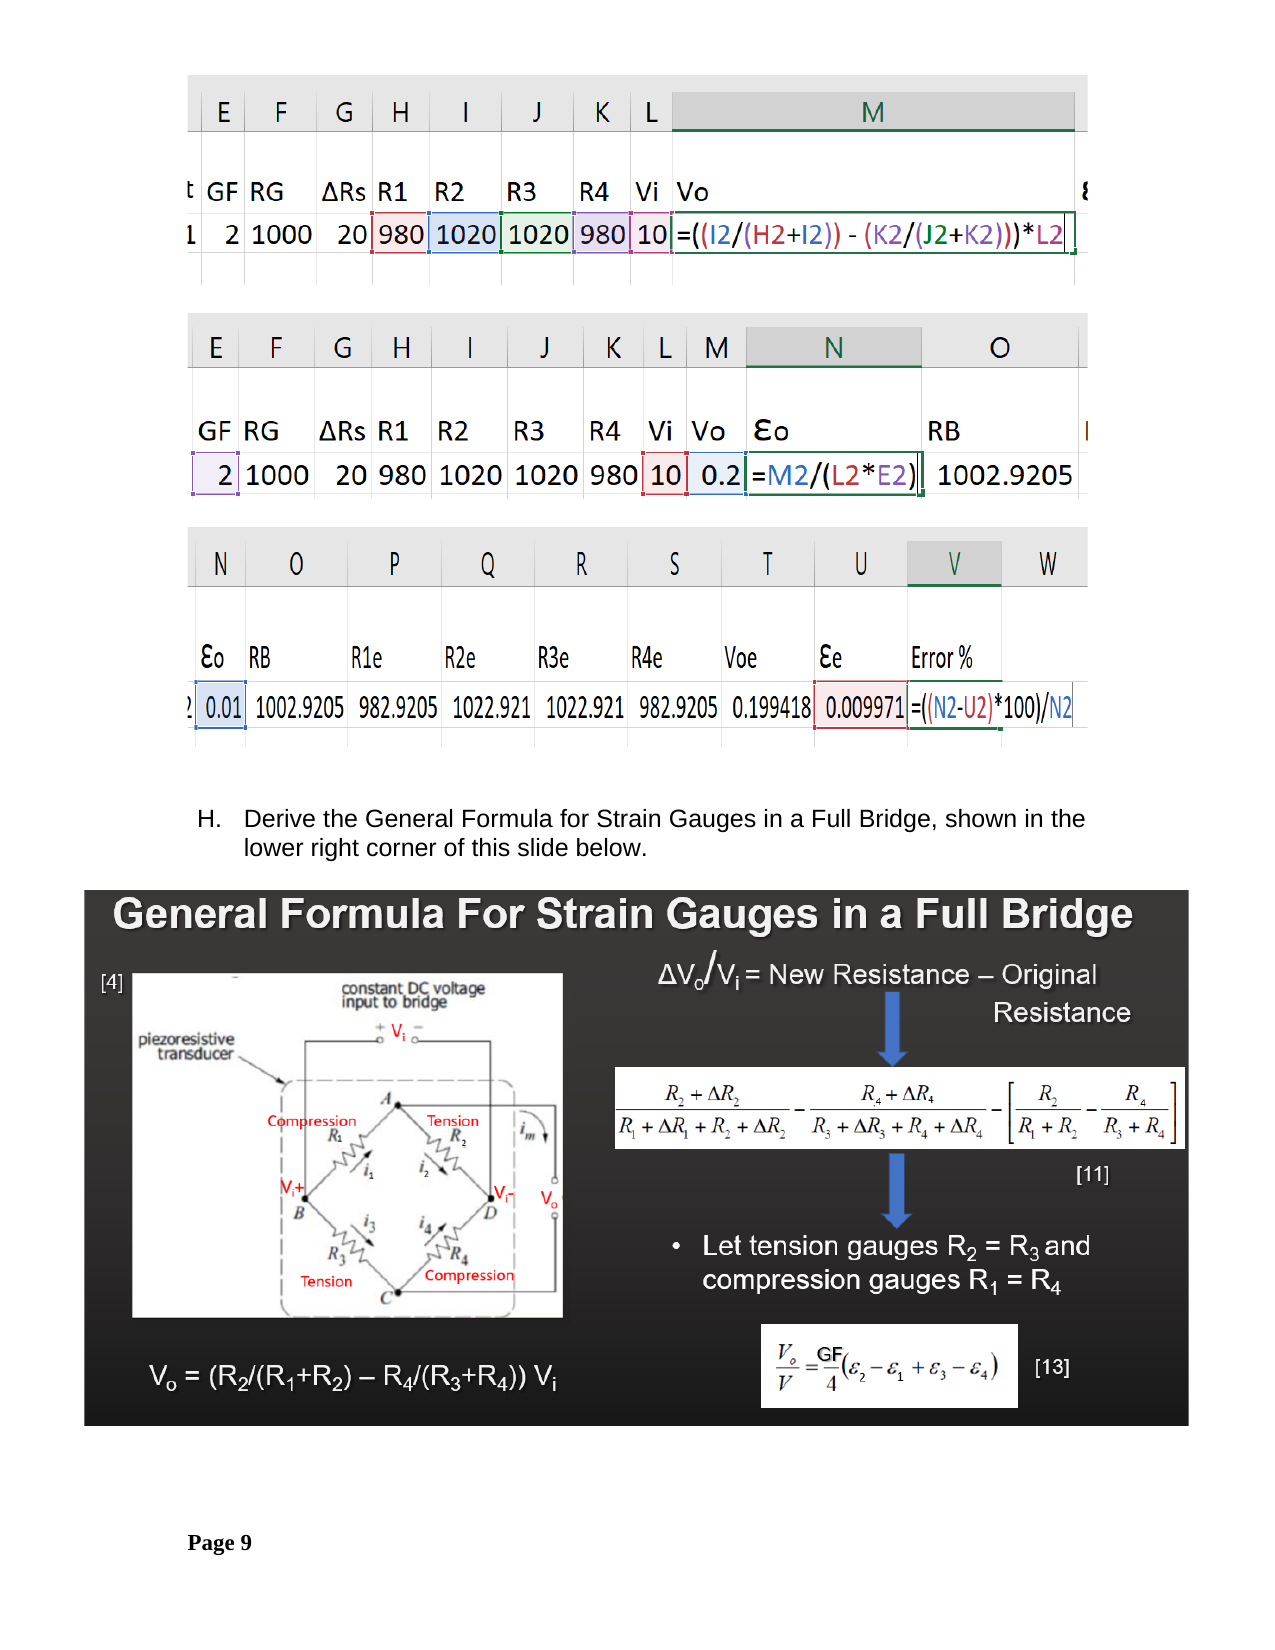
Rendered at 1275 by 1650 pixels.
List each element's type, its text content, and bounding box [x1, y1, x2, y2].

picture [187, 313, 1088, 499]
picture [84, 890, 1189, 1426]
picture [187, 75, 1088, 285]
list Derive the General Formula for Strain Gauges in a Full Bridge, shown in the lower right corner of this slide below. [197, 804, 1087, 861]
picture [187, 527, 1088, 747]
